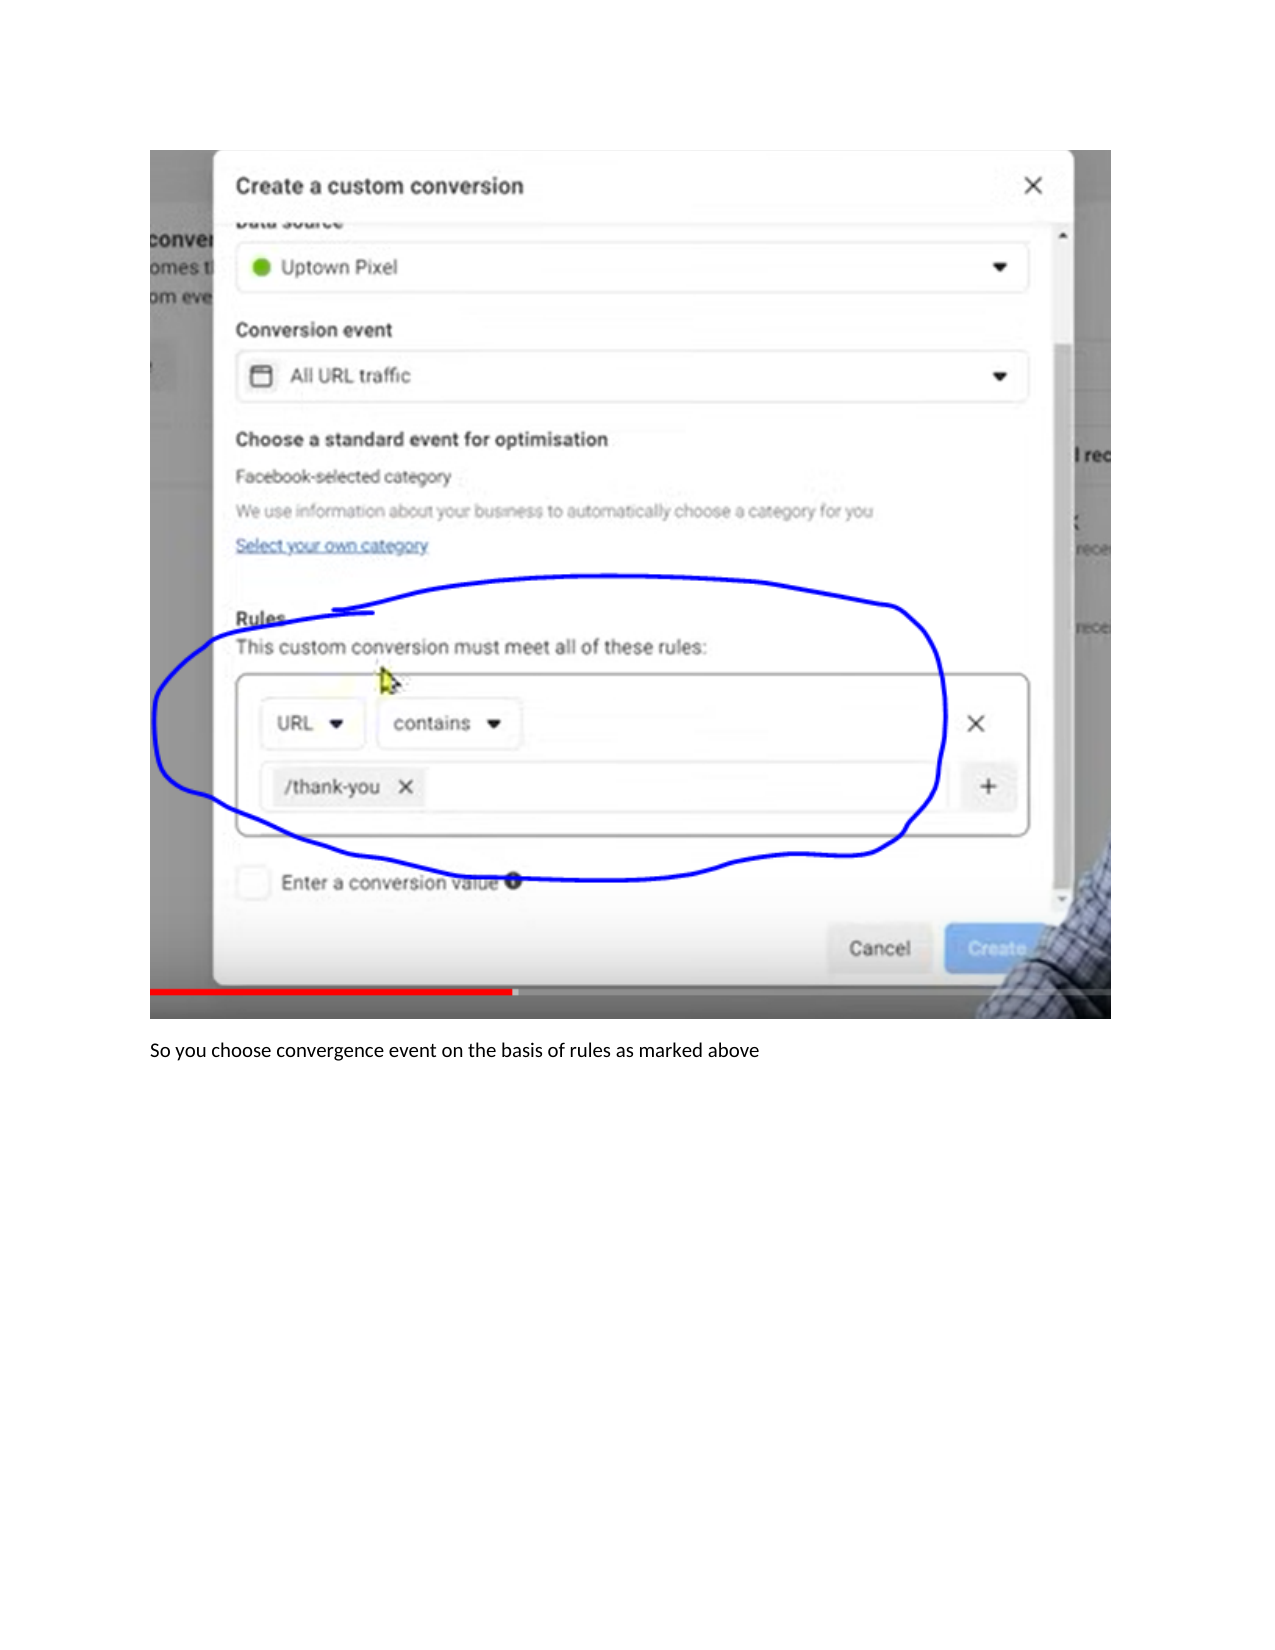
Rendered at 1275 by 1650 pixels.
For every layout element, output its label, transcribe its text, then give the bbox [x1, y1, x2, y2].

text So you choose convergence event on the basis of rules as marked above [150, 1038, 1125, 1063]
picture [150, 150, 1111, 1019]
